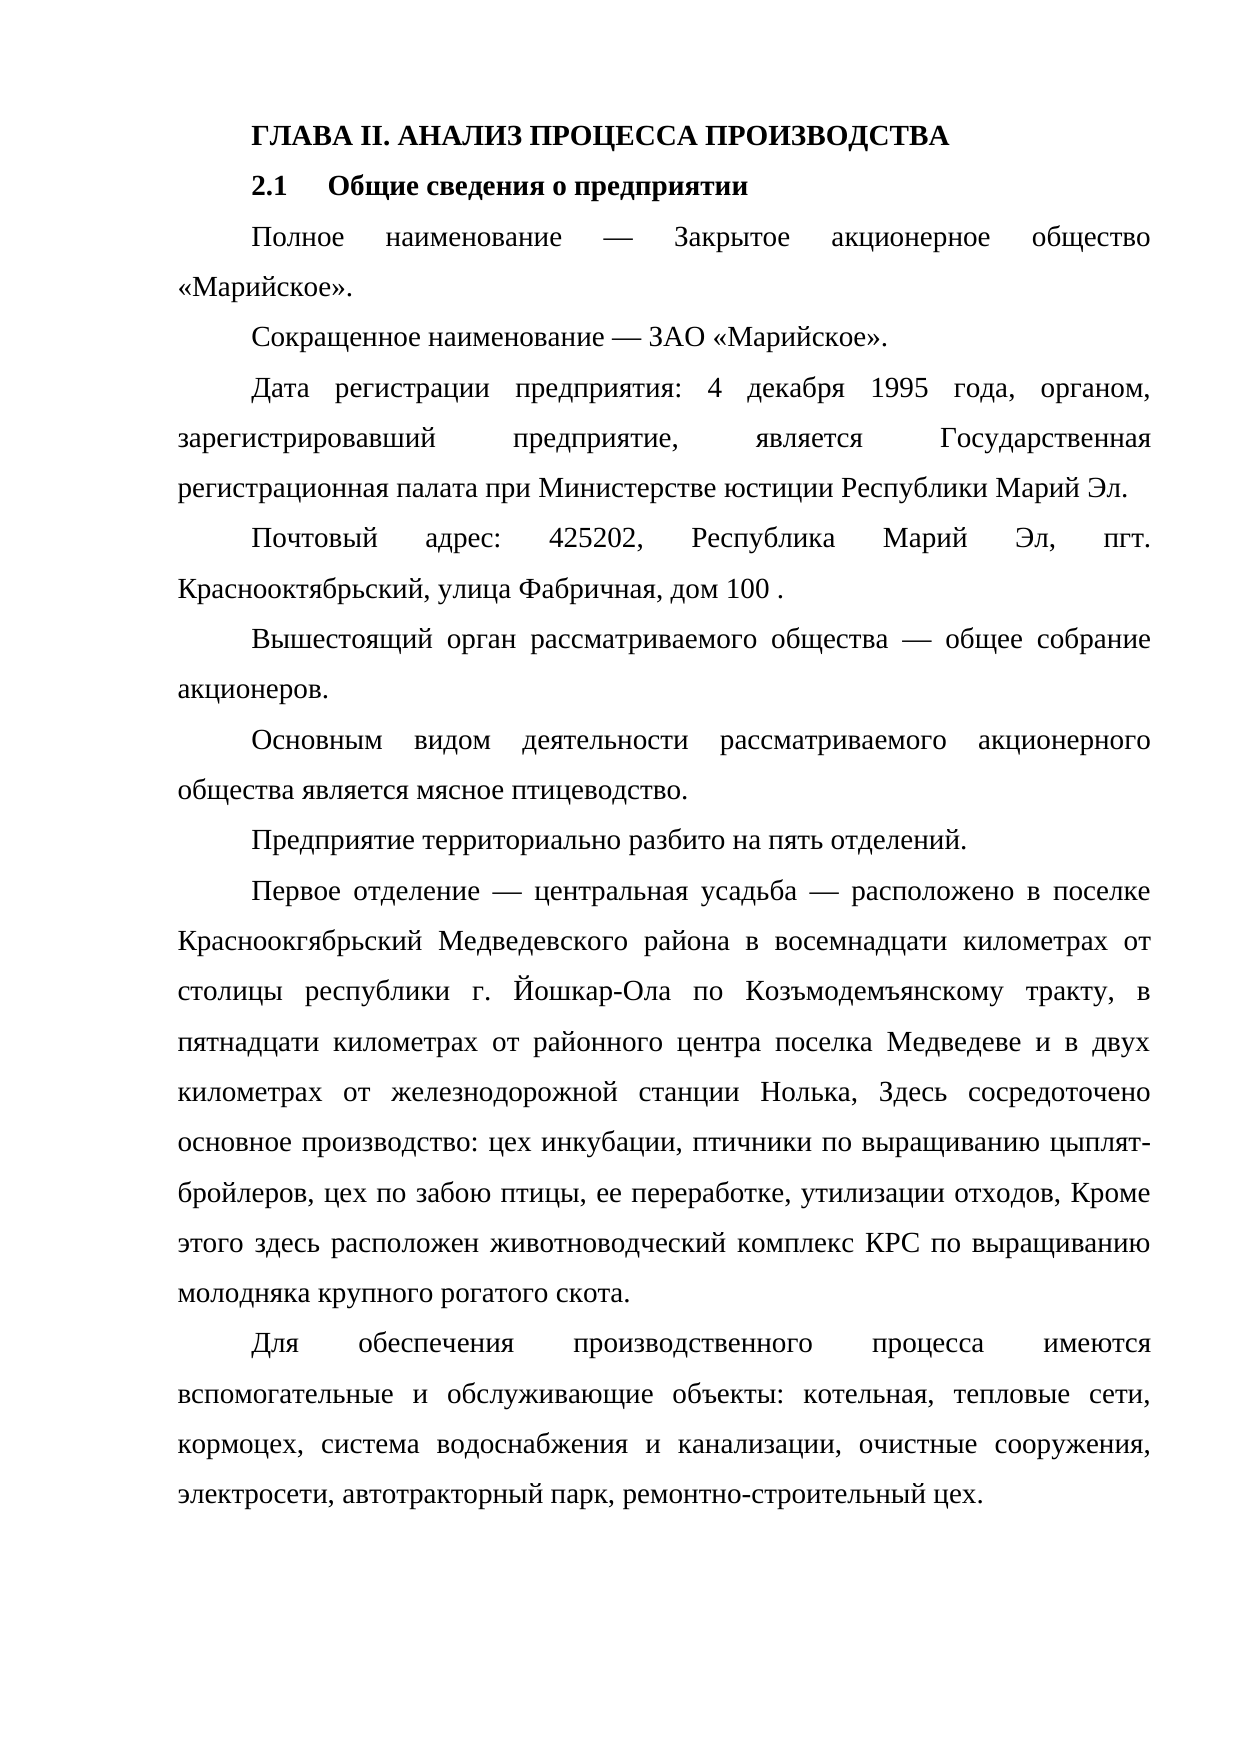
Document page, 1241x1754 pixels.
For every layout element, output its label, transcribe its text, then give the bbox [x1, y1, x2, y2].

text Вышестоящий орган рассматриваемого общества — общее собрание акционеров. [177, 621, 1152, 705]
text Сокращенное наименование — ЗАО «Марийское». [177, 319, 1152, 353]
text Основным видом деятельности рассматриваемого акционерного общества является мясное птицеводство. [177, 722, 1152, 806]
subtitle ГЛАВА II. АНАЛИЗ ПРОЦЕССА ПРОИЗВОДСТВА [177, 118, 1152, 152]
list Общие сведения о предприятии [177, 168, 1152, 202]
text Дата регистрации предприятия: 4 декабря 1995 года, органом, зарегистрировавший предприятие, является Государственная регистрационная палата при Министерстве юстиции Республики Марий Эл. [177, 370, 1152, 504]
text Полное наименование — Закрытое акционерное общество «Марийское». [177, 219, 1152, 303]
text Первое отделение — центральная усадьба — расположено в поселке Красноокгябрьский Медведевского района в восемнадцати километрах от столицы республики г. Йошкар-Ола по Козъмодемъянскому тракту, в пятнадцати километрах от районного центра поселка Медведеве и в двух километрах от железнодорожной станции Нолька, Здесь сосредоточено основное производство: цех инкубации, птичники по выращиванию цыплят-бройлеров, цех по забою птицы, ее переработке, утилизации отходов, Кроме этого здесь расположен животноводческий комплекс КРС по выращиванию молодняка крупного рогатого скота. [177, 873, 1152, 1309]
text Для обеспечения производственного процесса имеются вспомогательные и обслуживающие объекты: котельная, тепловые сети, кормоцех, система водоснабжения и канализации, очистные сооружения, электросети, автотракторный парк, ремонтно-строительный цех. [177, 1326, 1152, 1510]
text Предприятие территориально разбито на пять отделений. [177, 822, 1152, 856]
text Почтовый адрес: 425202, Республика Марий Эл, пгт. Краснооктябрьский, улица Фабричная, дом 100 . [177, 521, 1152, 604]
